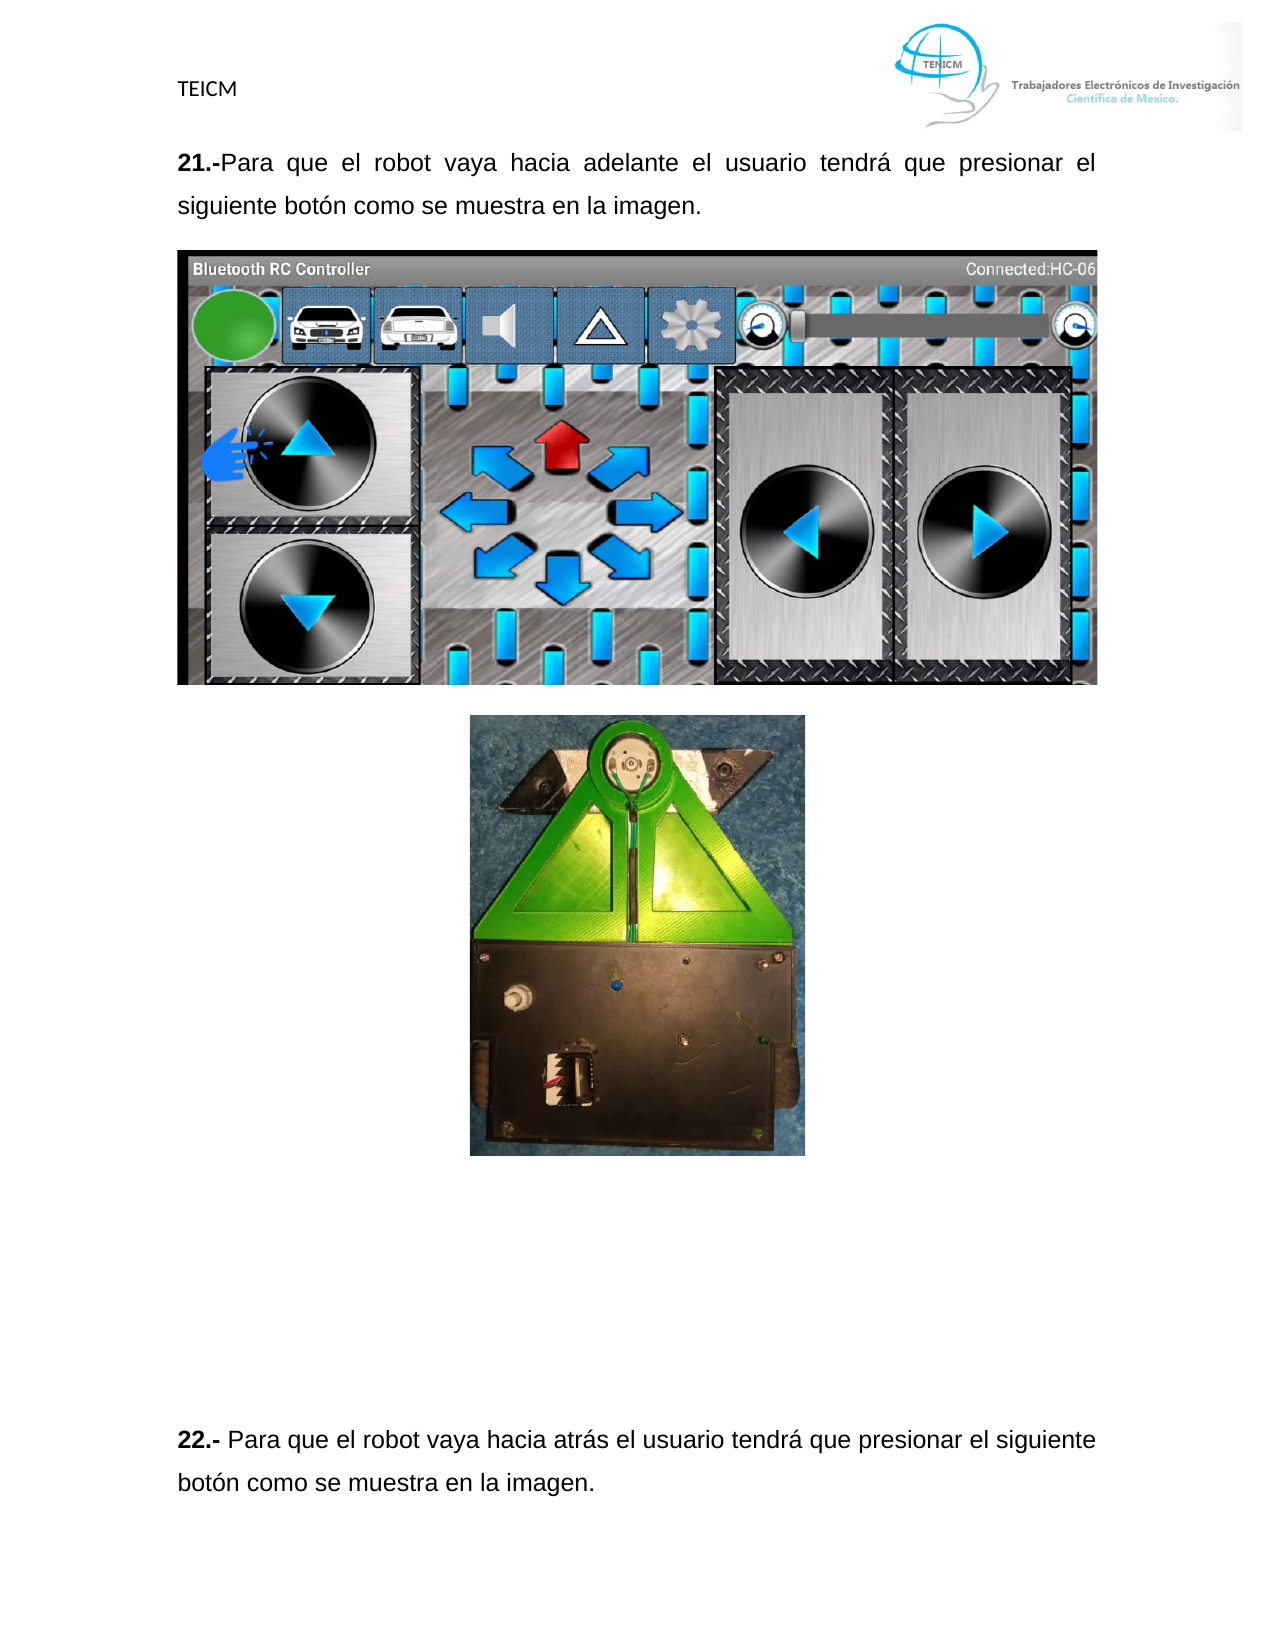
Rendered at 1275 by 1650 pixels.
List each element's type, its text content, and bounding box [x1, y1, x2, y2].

picture [469, 715, 806, 1156]
text 22.- Para que el robot vaya hacia atrás el usuario tendrá que presionar el siguiente botón como se muestra en la imagen. [177, 1425, 1098, 1497]
text 21.-Para que el robot vaya hacia adelante el usuario tendrá que presionar el siguiente botón como se muestra en la imagen. [177, 148, 1098, 219]
picture [177, 250, 1098, 685]
